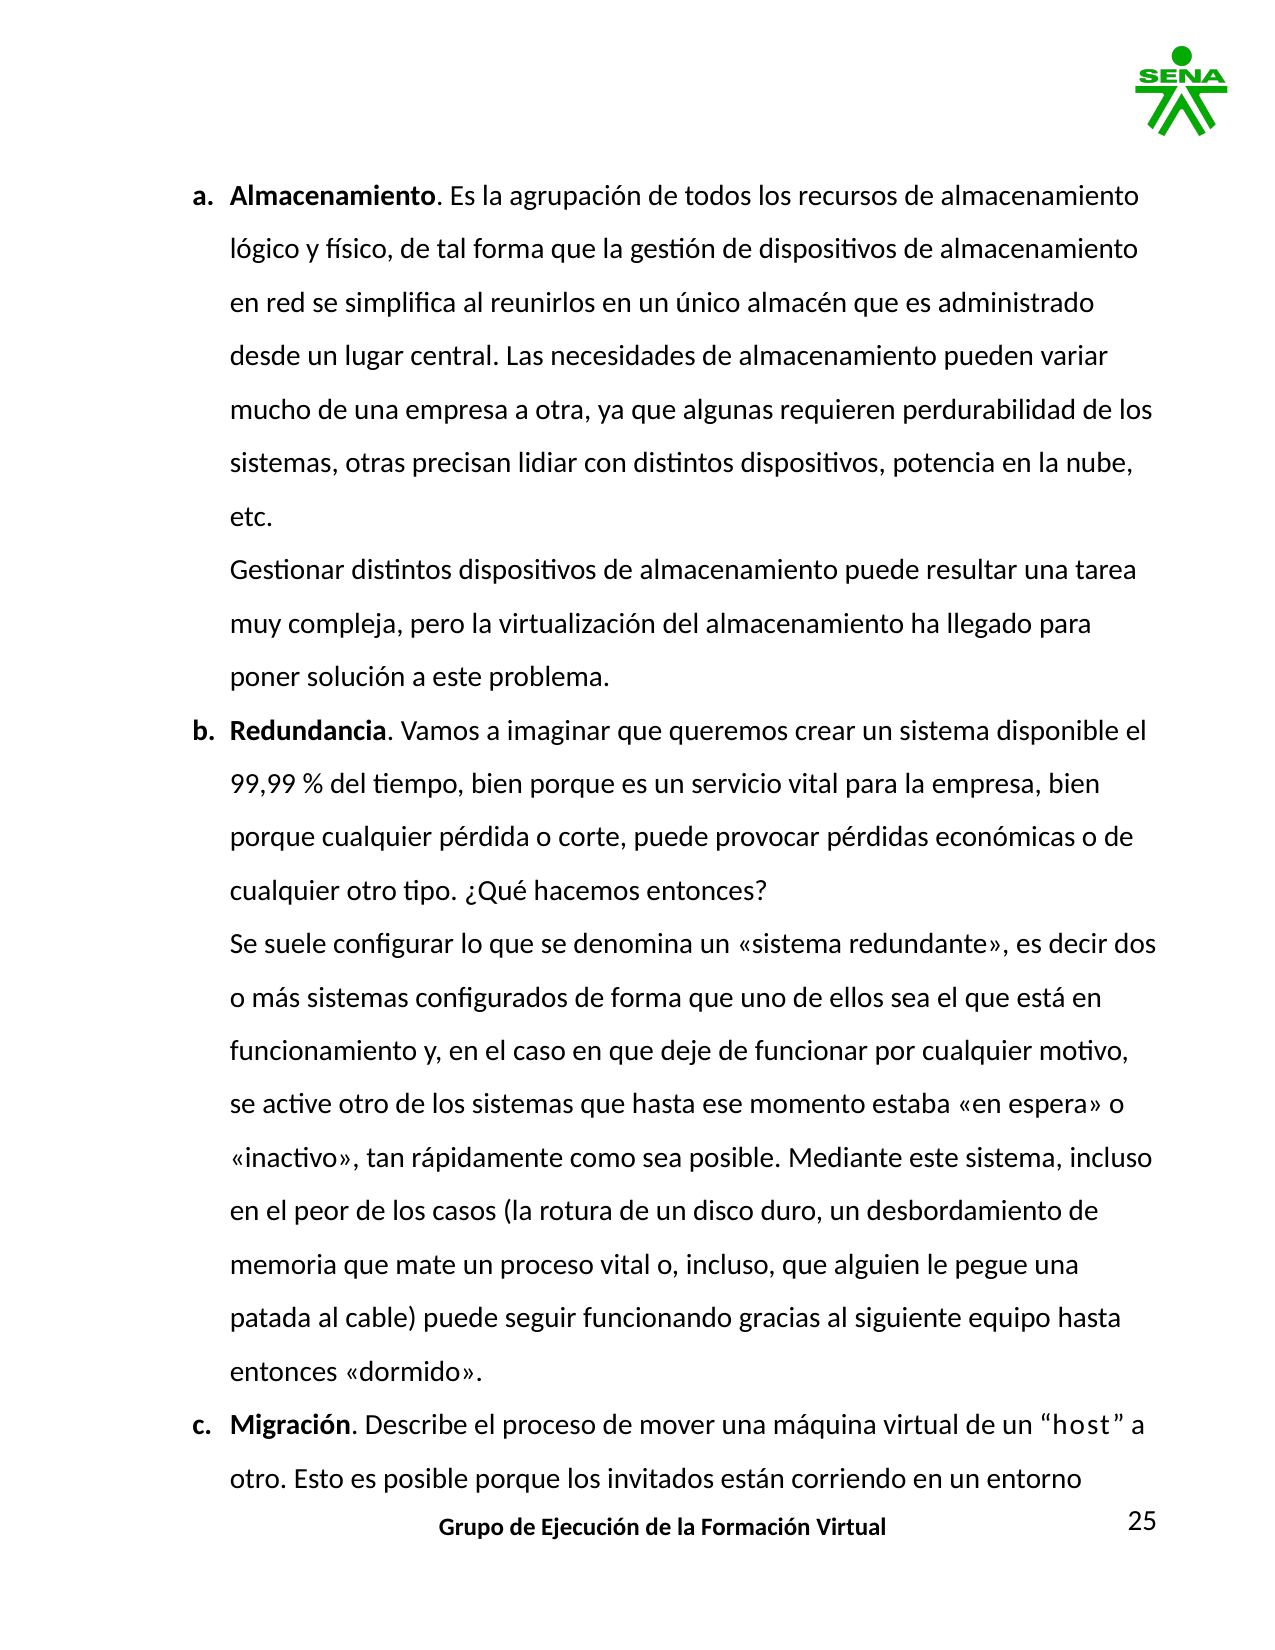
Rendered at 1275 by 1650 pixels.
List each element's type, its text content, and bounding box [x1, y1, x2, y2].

list Gestionar distintos dispositivos de almacenamiento puede resultar una tarea muy compleja, pero la virtualización del almacenamiento ha llegado para poner solución a este problema. [229, 551, 1157, 694]
picture [1135, 46, 1228, 136]
list Redundancia. Vamos a imaginar que queremos crear un sistema disponible el 99,99 % del tiempo, bien porque es un servicio vital para la empresa, bien porque cualquier pérdida o corte, puede provocar pérdidas económicas o de cualquier otro tipo. ¿Qué hacemos entonces? [192, 712, 1157, 907]
list Se suele configurar lo que se denomina un «sistema redundante», es decir dos o más sistemas configurados de forma que uno de ellos sea el que está en funcionamiento y, en el caso en que deje de funcionar por cualquier motivo, se active otro de los sistemas que hasta ese momento estaba «en espera» o «inactivo», tan rápidamente como sea posible. Mediante este sistema, incluso en el peor de los casos (la rotura de un disco duro, un desbordamiento de memoria que mate un proceso vital o, incluso, que alguien le pegue una patada al cable) puede seguir funcionando gracias al siguiente equipo hasta entonces «dormido». [229, 925, 1157, 1388]
list Almacenamiento. Es la agrupación de todos los recursos de almacenamiento lógico y físico, de tal forma que la gestión de dispositivos de almacenamiento en red se simplifica al reunirlos en un único almacén que es administrado desde un lugar central. Las necesidades de almacenamiento pueden variar mucho de una empresa a otra, ya que algunas requieren perdurabilidad de los sistemas, otras precisan lidiar con distintos dispositivos, potencia en la nube, etc. [192, 177, 1157, 533]
